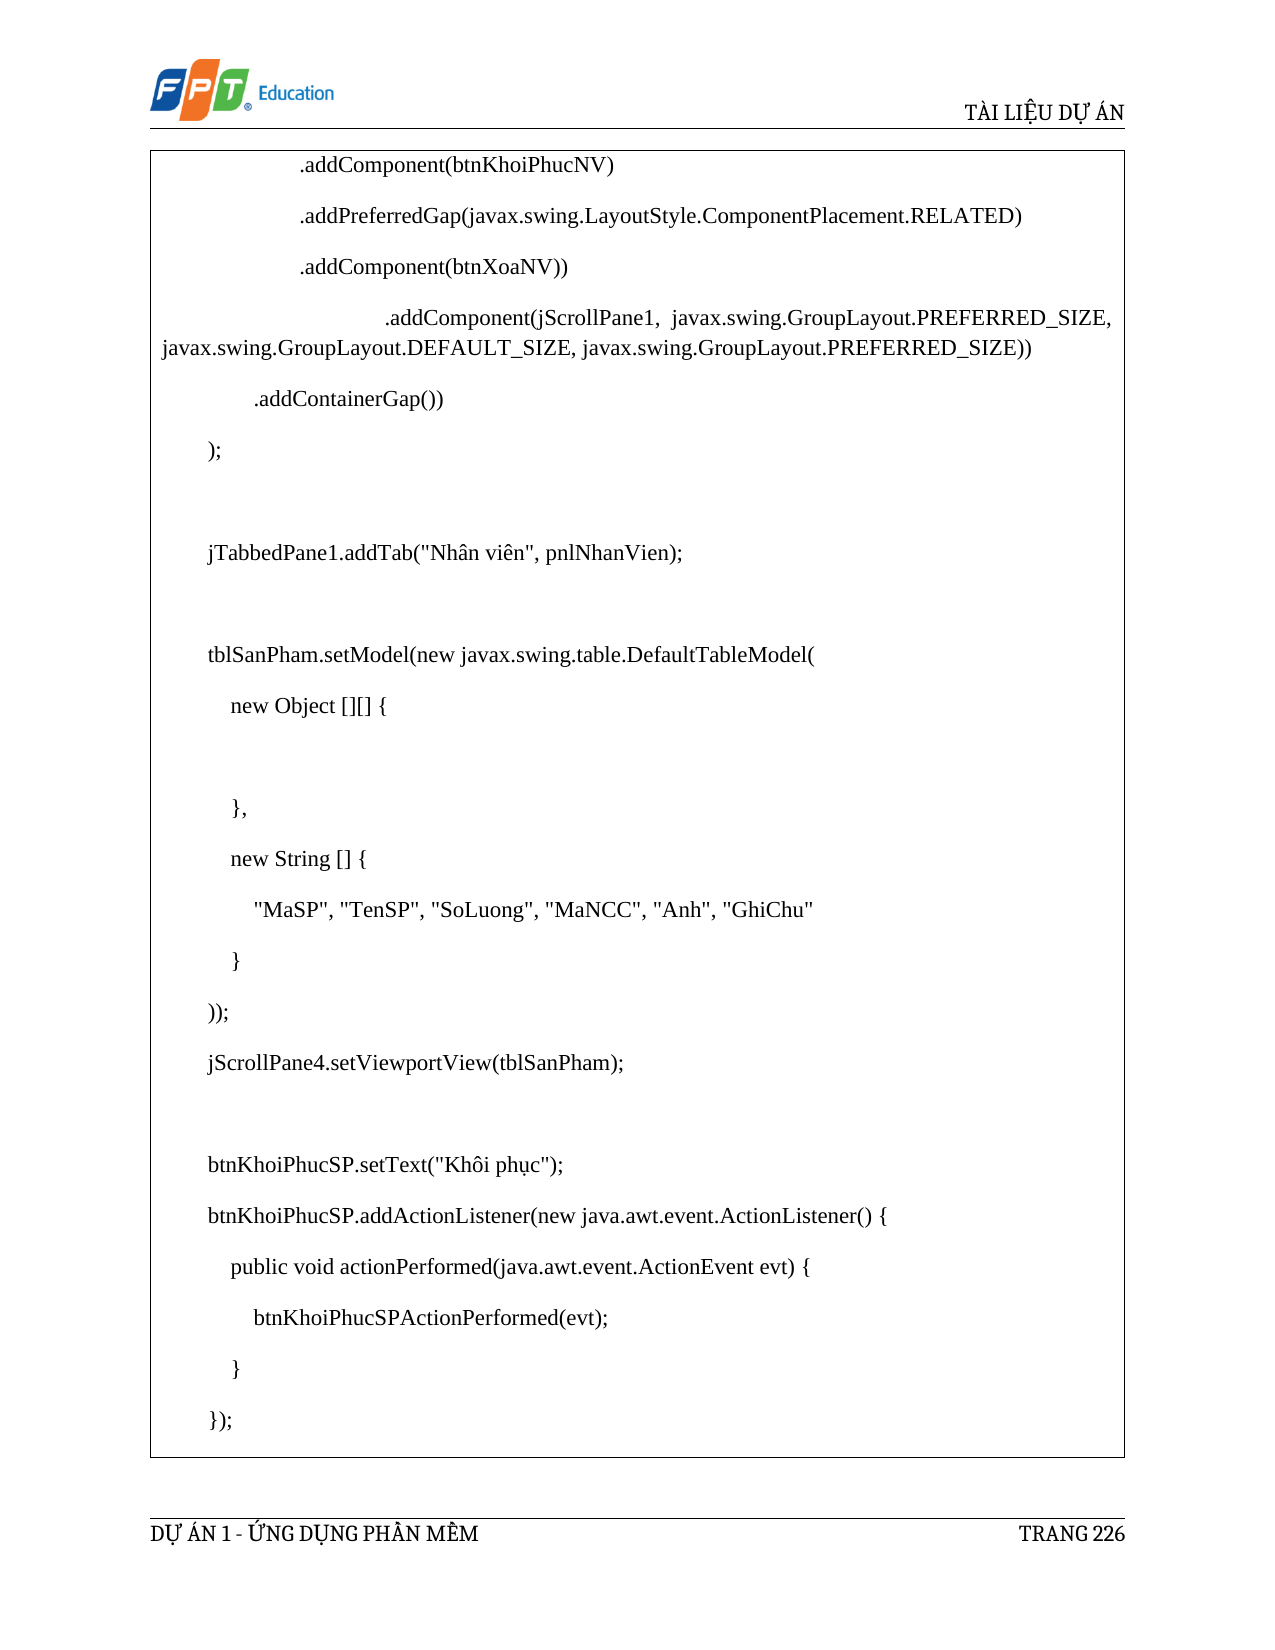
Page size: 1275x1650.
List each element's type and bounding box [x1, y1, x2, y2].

table_header [151, 151, 1124, 1457]
picture [150, 59, 336, 121]
